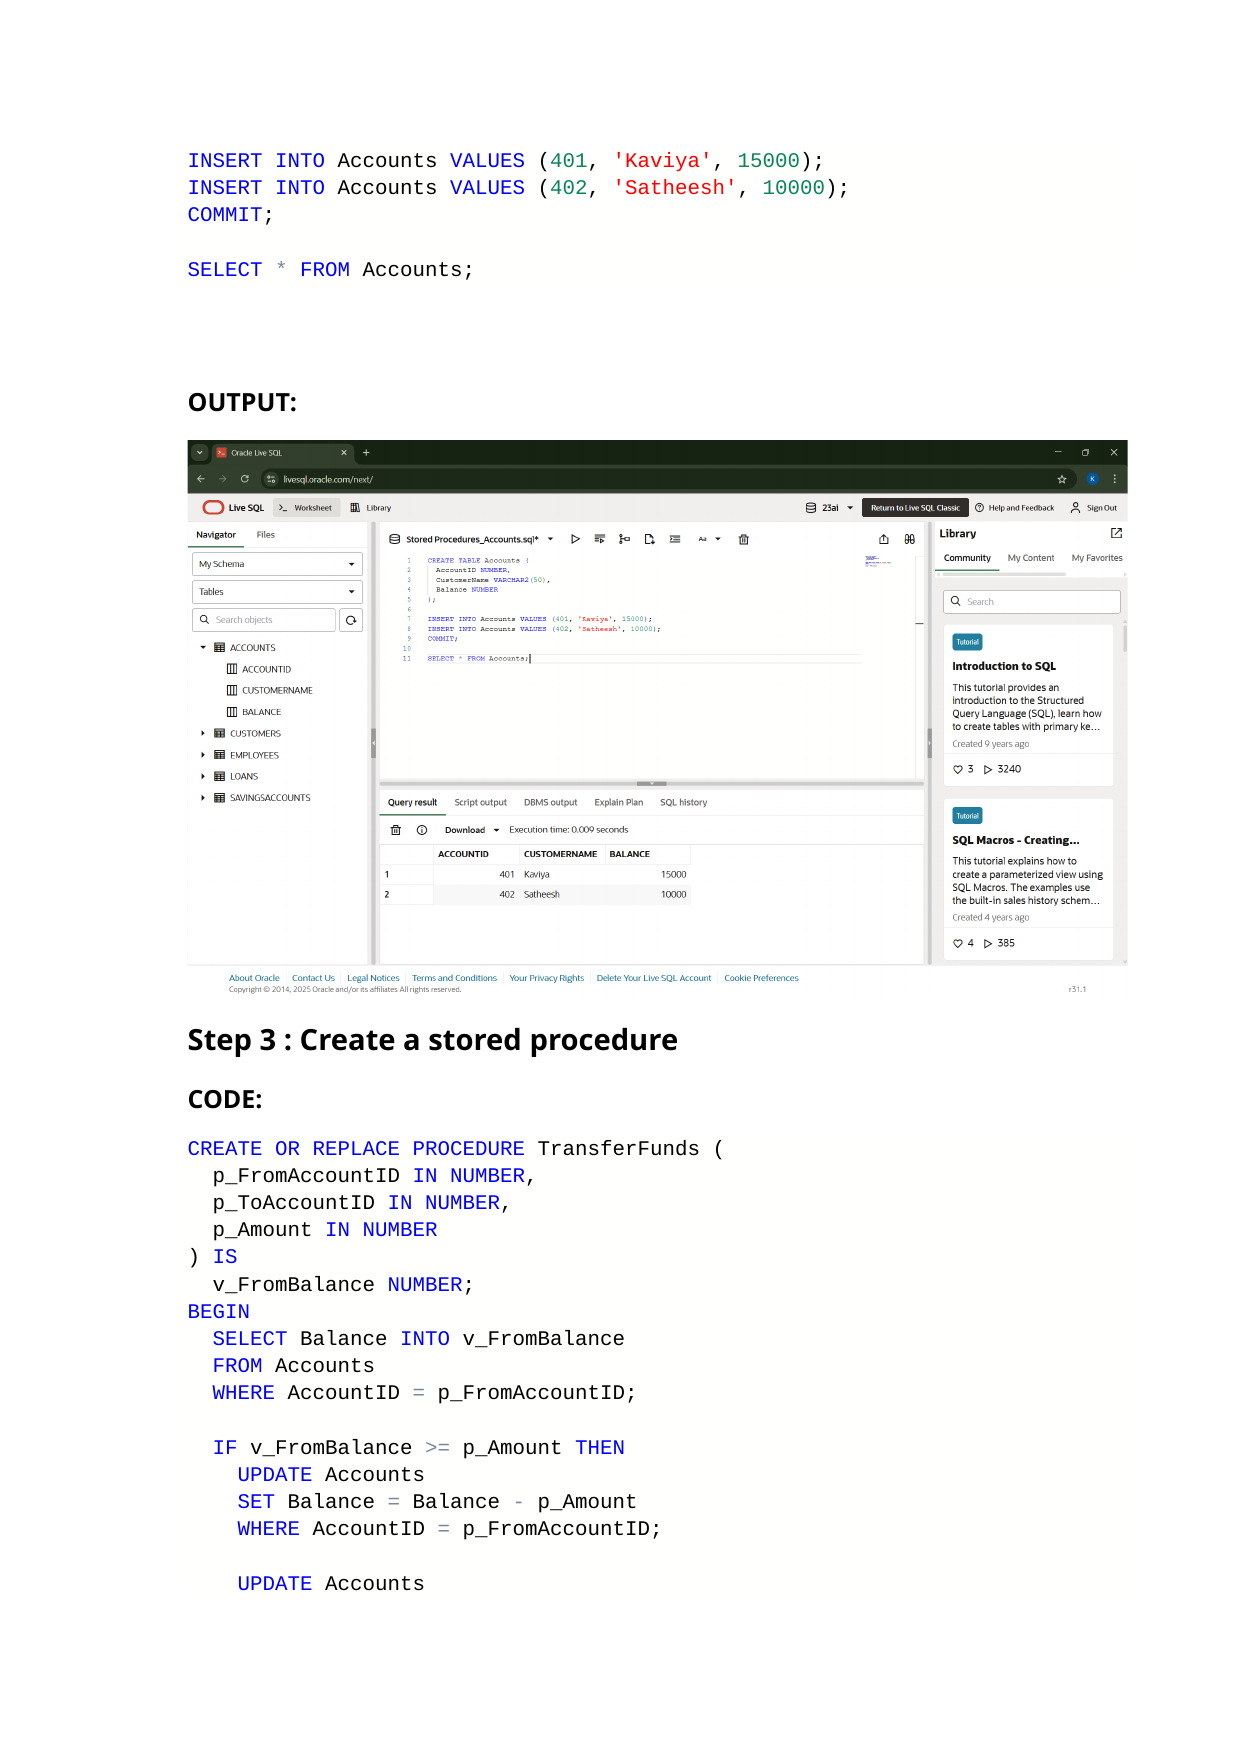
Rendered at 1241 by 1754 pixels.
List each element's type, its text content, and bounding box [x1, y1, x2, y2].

text WHERE AccountID = p_FromAccountID; [187, 1518, 1128, 1542]
text INSERT INTO Accounts VALUES (402, 'Satheesh', 10000); [187, 177, 1128, 201]
picture [187, 440, 1128, 998]
text OUTPUT: [187, 384, 1128, 418]
text COMMIT; [187, 204, 1128, 228]
text ) IS [187, 1246, 1128, 1270]
text IF v_FromBalance >= p_Amount THEN [187, 1437, 1128, 1460]
text INSERT INTO Accounts VALUES (401, 'Kaviya', 15000); [187, 150, 1128, 174]
text SELECT Balance INTO v_FromBalance [187, 1328, 1128, 1352]
text UPDATE Accounts [187, 1573, 1128, 1596]
text FROM Accounts [187, 1355, 1128, 1379]
text p_FromAccountID IN NUMBER, [187, 1165, 1128, 1188]
text SELECT * FROM Accounts; [187, 259, 1128, 282]
text Step 3 : Create a stored procedure [187, 1019, 1128, 1059]
text WHERE AccountID = p_FromAccountID; [187, 1382, 1128, 1406]
text p_ToAccountID IN NUMBER, [187, 1192, 1128, 1216]
text CODE: [187, 1082, 1128, 1116]
text BEGIN [187, 1301, 1128, 1324]
text CREATE OR REPLACE PROCEDURE TransferFunds ( [187, 1138, 1128, 1161]
text UPDATE Accounts [187, 1464, 1128, 1488]
text p_Amount IN NUMBER [187, 1219, 1128, 1243]
text SET Balance = Balance - p_Amount [187, 1491, 1128, 1515]
text v_FromBalance NUMBER; [187, 1274, 1128, 1297]
